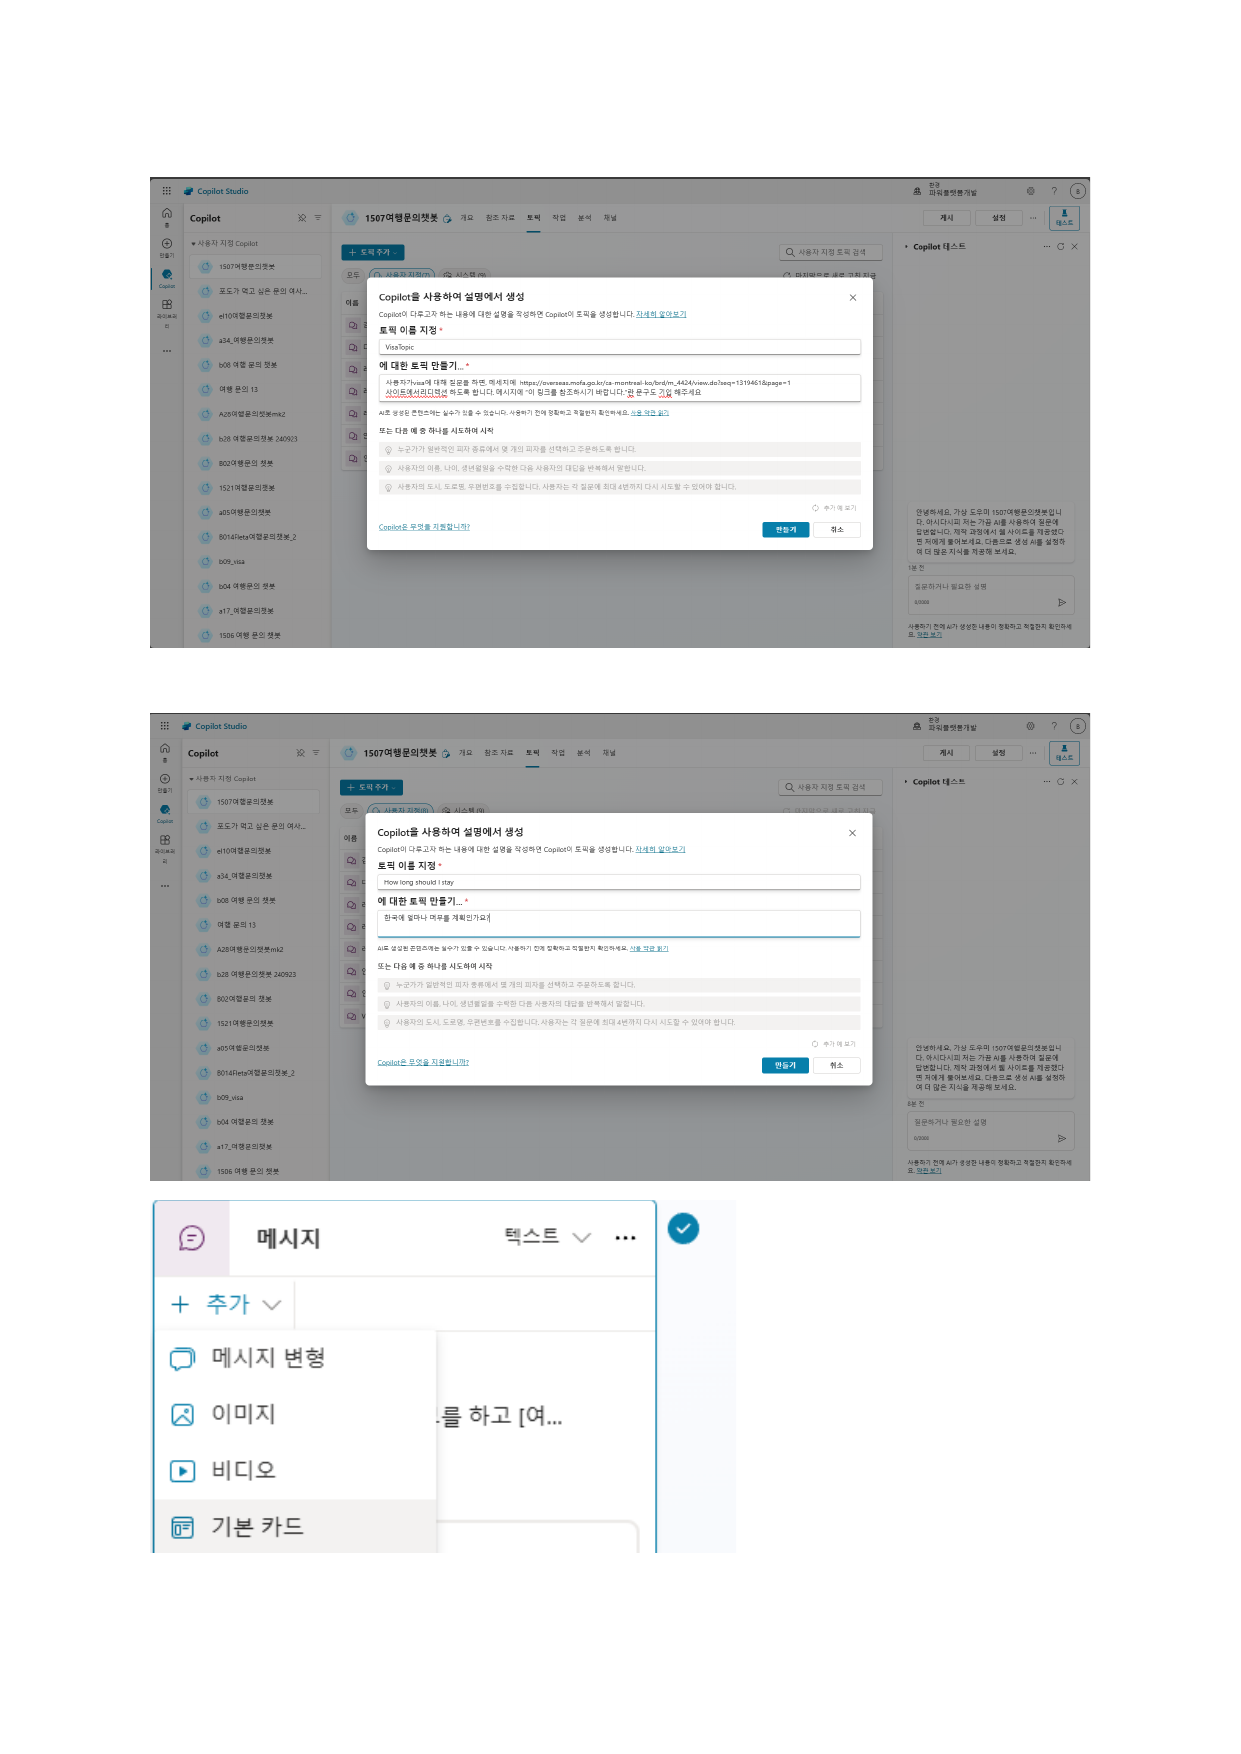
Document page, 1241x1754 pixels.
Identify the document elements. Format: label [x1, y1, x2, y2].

picture [150, 177, 1091, 648]
picture [150, 1200, 737, 1553]
picture [150, 713, 1091, 1181]
